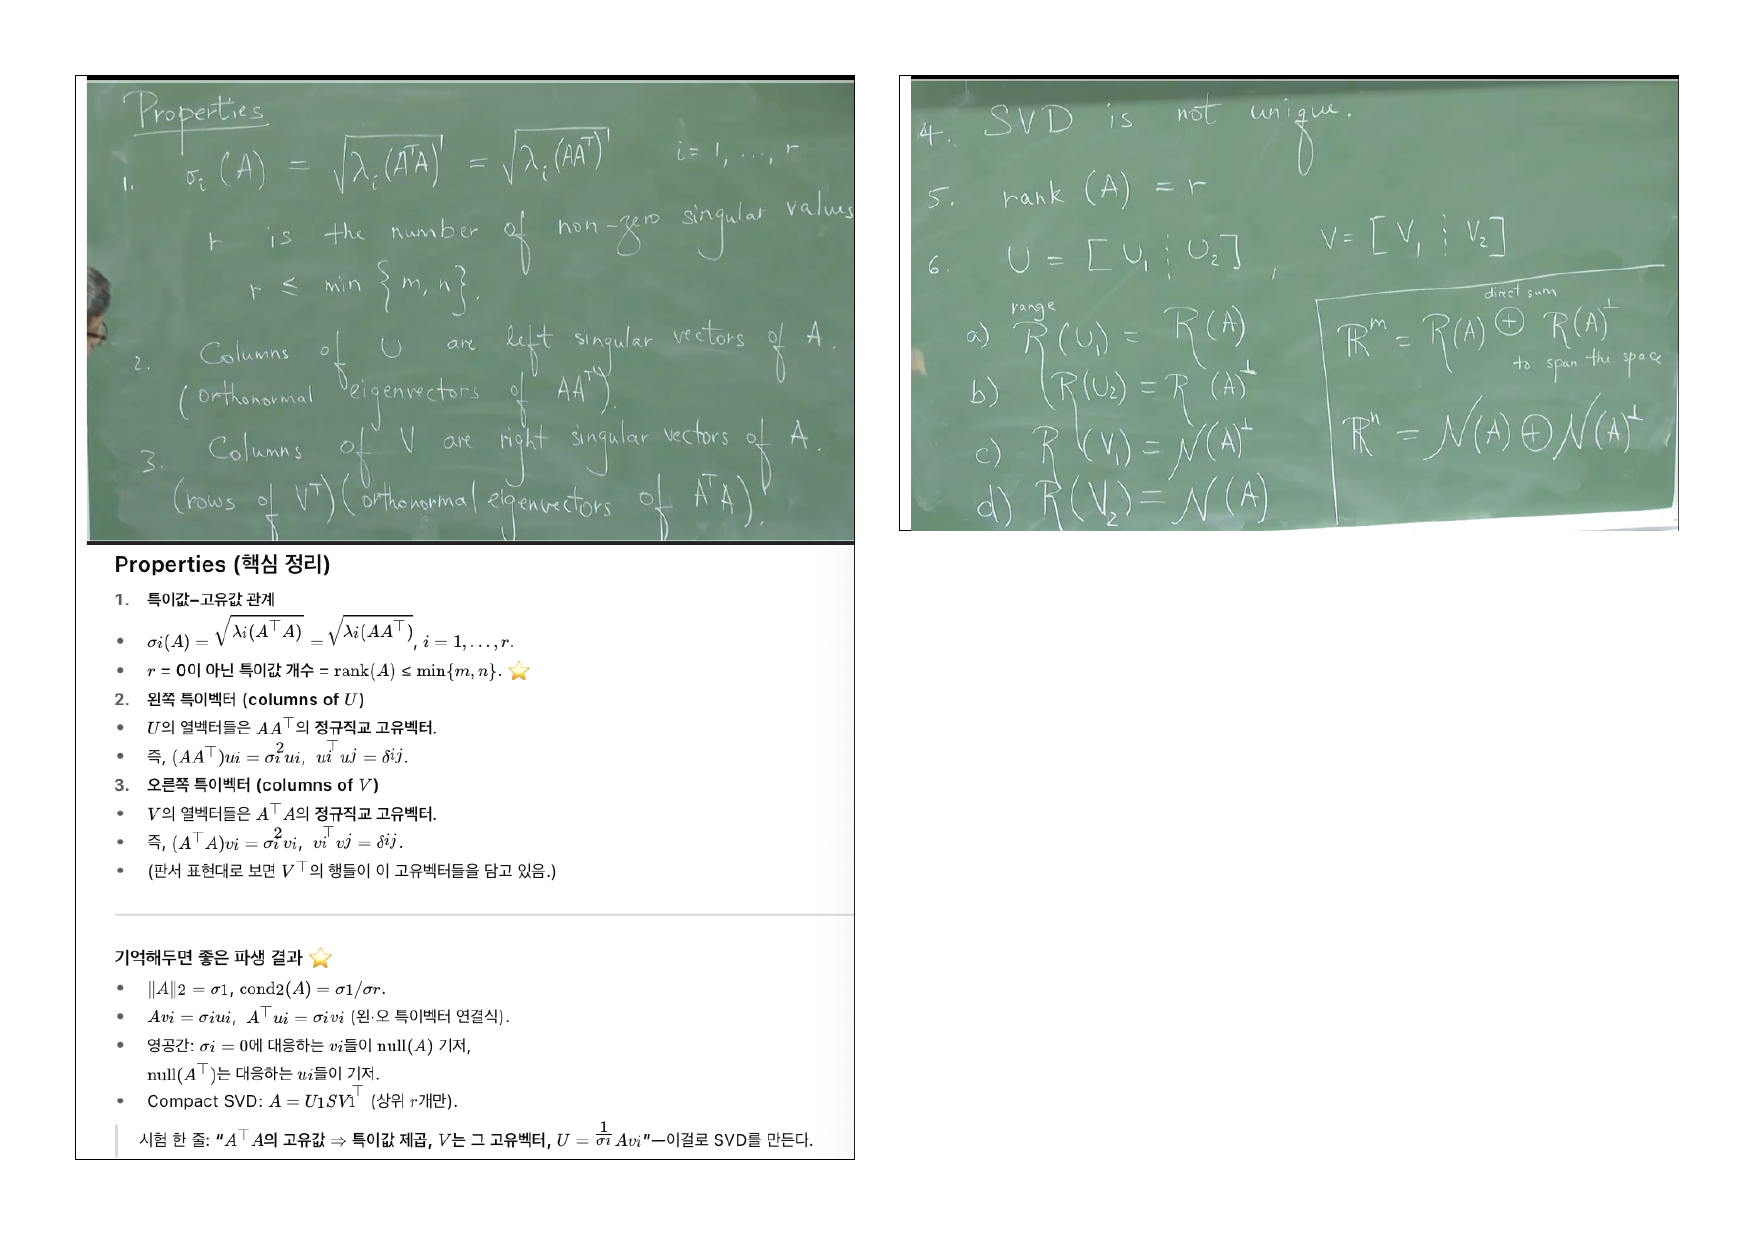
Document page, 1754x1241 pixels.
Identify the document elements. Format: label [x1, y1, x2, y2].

picture [86, 76, 855, 1159]
table_cell [900, 76, 911, 530]
picture [911, 76, 1679, 531]
table_cell [76, 76, 86, 1159]
